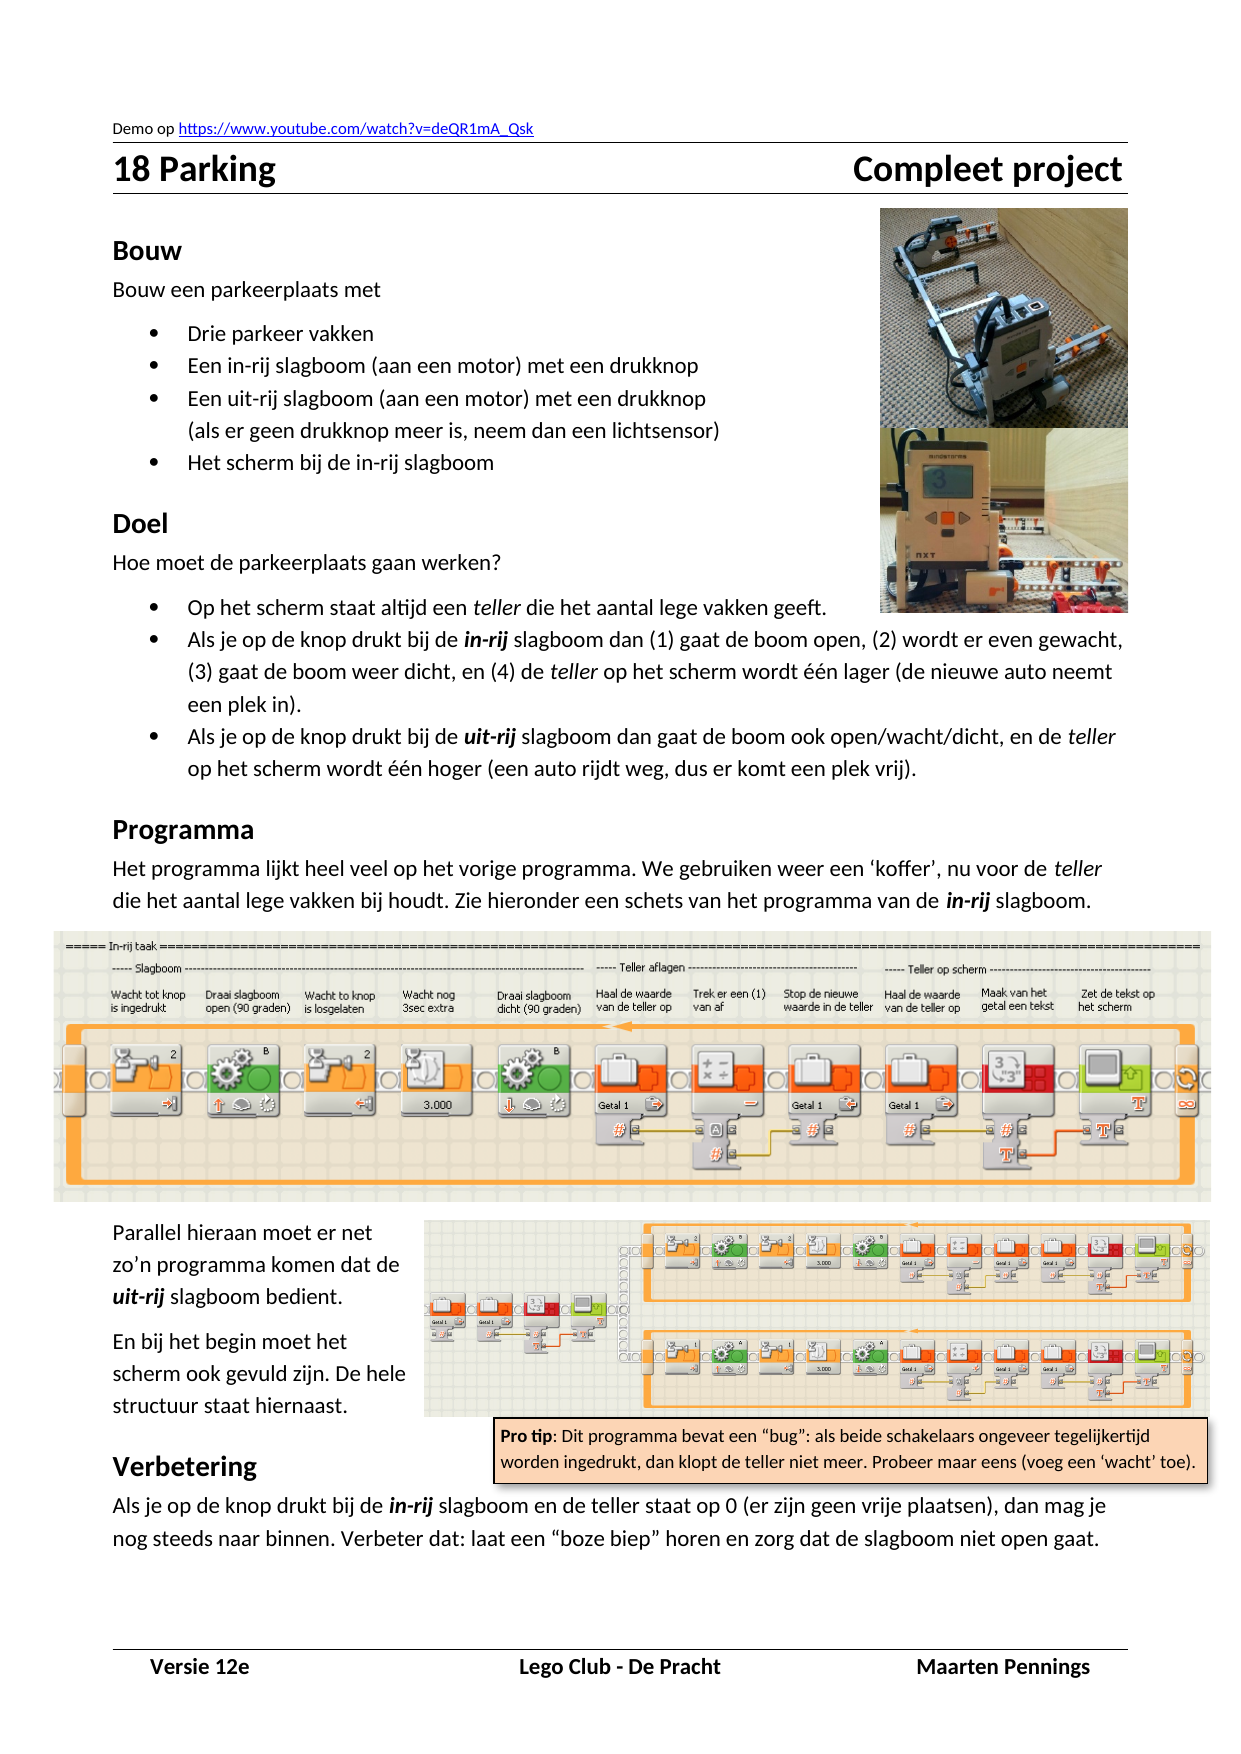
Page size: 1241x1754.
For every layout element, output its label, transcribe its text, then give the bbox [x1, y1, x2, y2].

picture [880, 208, 1129, 613]
list Als je op de knop drukt bij de uit-rij slagboom dan gaat de boom ook open/wacht/dicht, en de teller op het scherm wordt één hoger (een auto rijdt weg, dus er komt een plek vrij). [150, 722, 1131, 782]
text Parallel hieraan moet er net zo’n programma komen dat de uit-rij slagboom bedient. [112, 1218, 408, 1310]
list Drie parkeer vakken [150, 319, 880, 347]
text Als je op de knop drukt bij de in-rij slagboom en de teller staat op 0 (er zijn geen vrije plaatsen), dan mag je nog steeds naar binnen. Verbeter dat: laat een “boze biep” horen en zorg dat de slagboom niet open gaat. [112, 1491, 1128, 1552]
list Een uit-rij slagboom (aan een motor) met een drukknop (als er geen drukknop meer is, neem dan een lichtsensor) [150, 384, 880, 444]
list Als je op de knop drukt bij de in-rij slagboom dan (1) gaat de boom open, (2) wordt er even gewacht, (3) gaat de boom weer dicht, en (4) de teller op het scherm wordt één lager (de nieuwe auto neemt een plek in). [150, 625, 1131, 718]
text Demo op https://www.youtube.com/watch?v=deQR1mA_Qsk [112, 118, 1128, 138]
list Het scherm bij de in-rij slagboom [150, 448, 880, 476]
text 18 Parking Compleet project [112, 143, 1128, 194]
text Doel [112, 505, 880, 541]
picture [424, 1220, 1210, 1417]
text Programma [112, 811, 1128, 847]
text Bouw [112, 232, 880, 267]
picture [53, 931, 1212, 1202]
list Op het scherm staat altijd een teller die het aantal lege vakken geeft. [150, 593, 1128, 621]
text Het programma lijkt heel veel op het vorige programma. We gebruiken weer een ‘koffer’, nu voor de teller die het aantal lege vakken bij houdt. Zie hieronder een schets van het programma van de in-rij slagboom. [112, 854, 1128, 914]
text Hoe moet de parkeerplaats gaan werken? [112, 548, 880, 576]
text En bij het begin moet het scherm ook gevuld zijn. De hele structuur staat hiernaast. [112, 1327, 408, 1419]
text Verbetering [112, 1448, 492, 1484]
list Een in-rij slagboom (aan een motor) met een drukknop [150, 352, 880, 380]
text Bouw een parkeerplaats met [112, 275, 880, 303]
